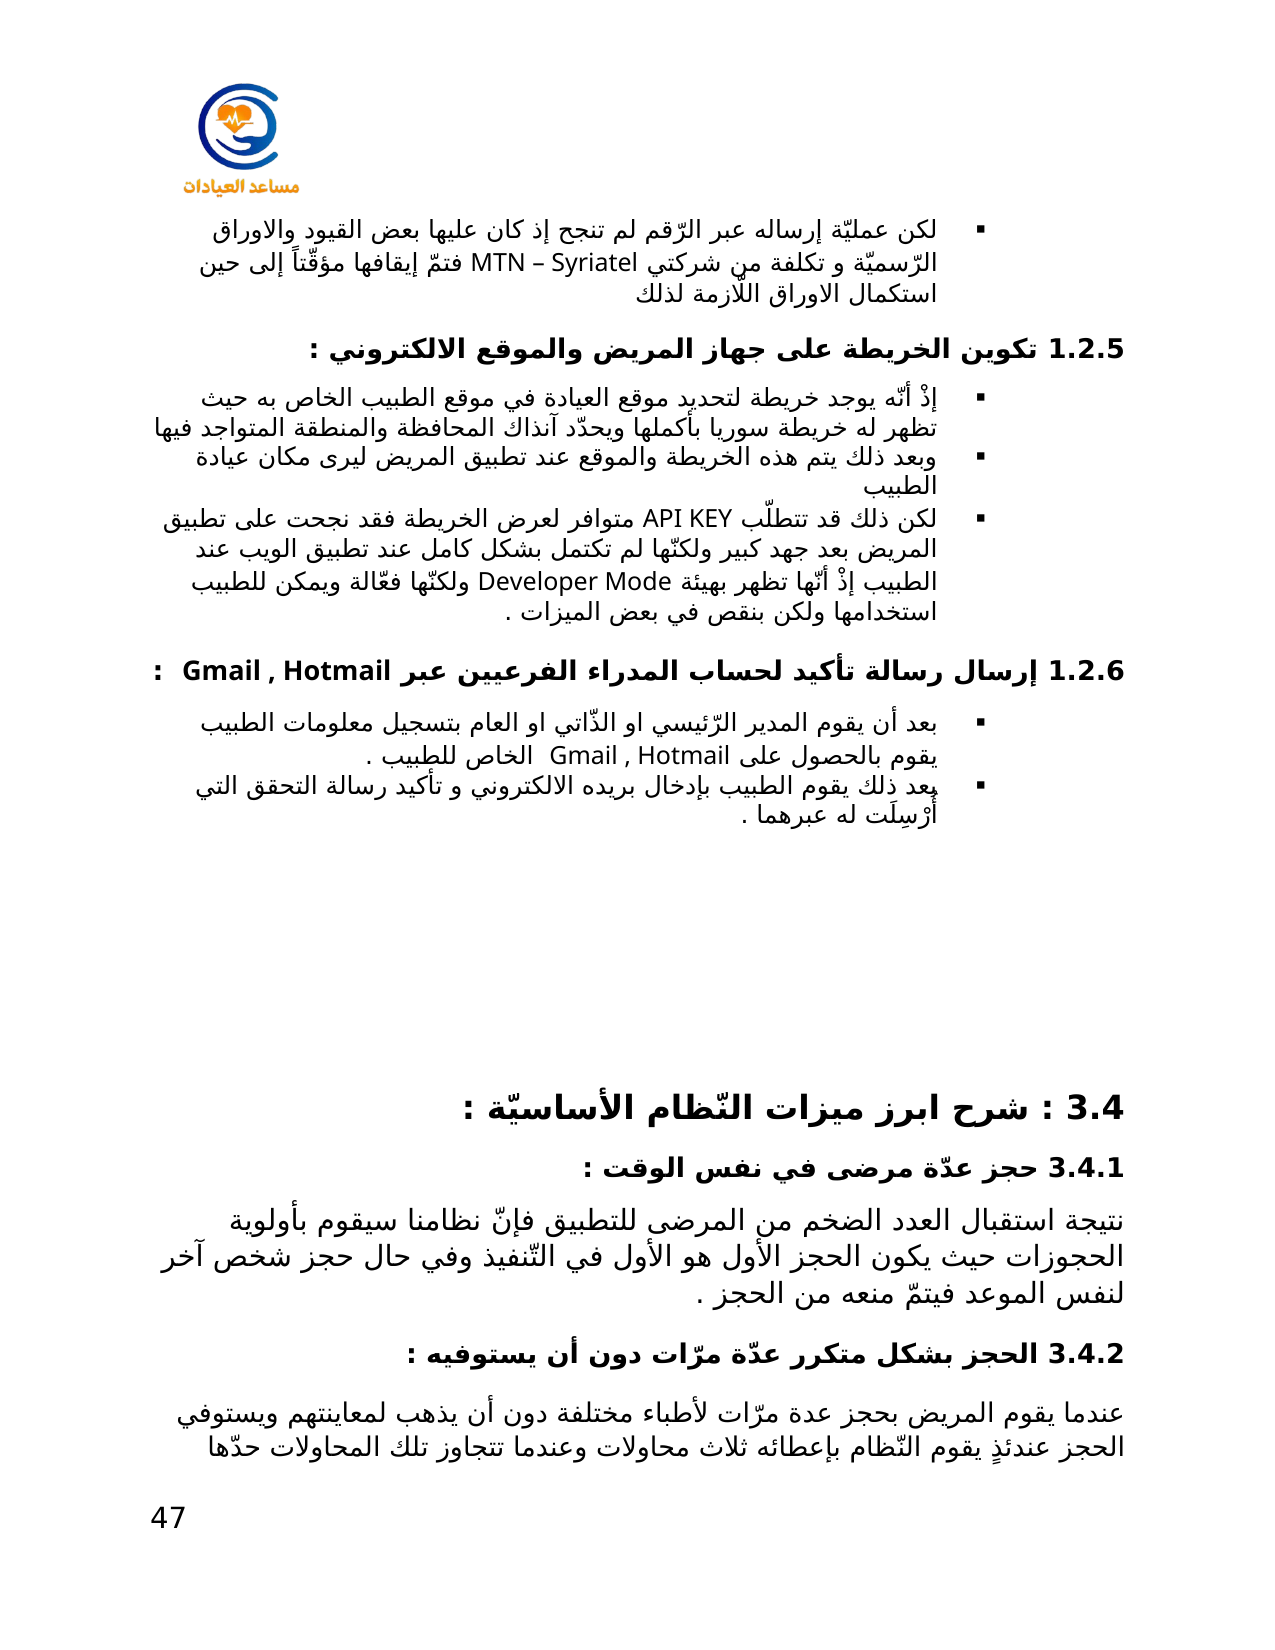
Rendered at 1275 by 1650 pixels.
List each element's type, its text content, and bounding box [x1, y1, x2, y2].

title 3.4.2 الحجز بشكل متكرر عدّة مرّات دون أن يستوفيه : [150, 1338, 1125, 1369]
list وبعد ذلك يتم هذه الخريطة والموقع عند تطبيق المريض ليرى مكان عيادة الطبيب [150, 442, 975, 500]
text نتيجة استقبال العدد الضخم من المرضى للتطبيق فإنّ نظامنا سيقوم بأولوية الحجوزات حيث يكون الحجز الأول هو الأول في التّنفيذ وفي حال حجز شخص آخر لنفس الموعد فيتمّ منعه من الحجز . [150, 1203, 1125, 1310]
list بعد ذلك يقوم الطبيب بإدخال بريده الالكتروني و تأكيد رسالة التحقق التي أُرْسِلَت له عبرهما . [150, 771, 975, 830]
title 3.4.1 حجز عدّة مرضى في نفس الوقت : [150, 1152, 1125, 1184]
title 1.2.5 تكوين الخريطة على جهاز المريض والموقع الالكتروني : [150, 333, 1125, 364]
list إذْ أنّه يوجد خريطة لتحديد موقع العيادة في موقع الطبيب الخاص به حيث تظهر له خريطة سوريا بأكملها ويحدّد آنذاك المحافظة والمنطقة المتواجد فيها [150, 384, 975, 442]
list لكن ذلك قد تتطلّب API KEY متوافر لعرض الخريطة فقد نجحت على تطبيق المريض بعد جهد كبير ولكنّها لم تكتمل بشكل كامل عند تطبيق الويب عند الطبيب إذْ أنّها تظهر بهيئة Developer Mode ولكنّها فعّالة ويمكن للطبيب استخدامها ولكن بنقص في بعض الميزات . [150, 500, 975, 627]
picture [149, 75, 345, 216]
title 3.4 : شرح ابرز ميزات النّظام الأساسيّة : [150, 1088, 1125, 1127]
title 1.2.6 إرسال رسالة تأكيد لحساب المدراء الفرعيين عبر Gmail , Hotmail : [150, 652, 1125, 689]
list بعد أن يقوم المدير الرّئيسي او الذّاتي او العام بتسجيل معلومات الطبيب يقوم بالحصول على Gmail , Hotmail الخاص للطبيب . [150, 708, 975, 771]
list لكن عمليّة إرساله عبر الرّقم لم تنجح إذ كان عليها بعض القيود والاوراق الرّسميّة و تكلفة من شركتي MTN – Syriatel فتمّ إيقافها مؤقّتاً إلى حين استكمال الاوراق اللّازمة لذلك [150, 216, 975, 308]
